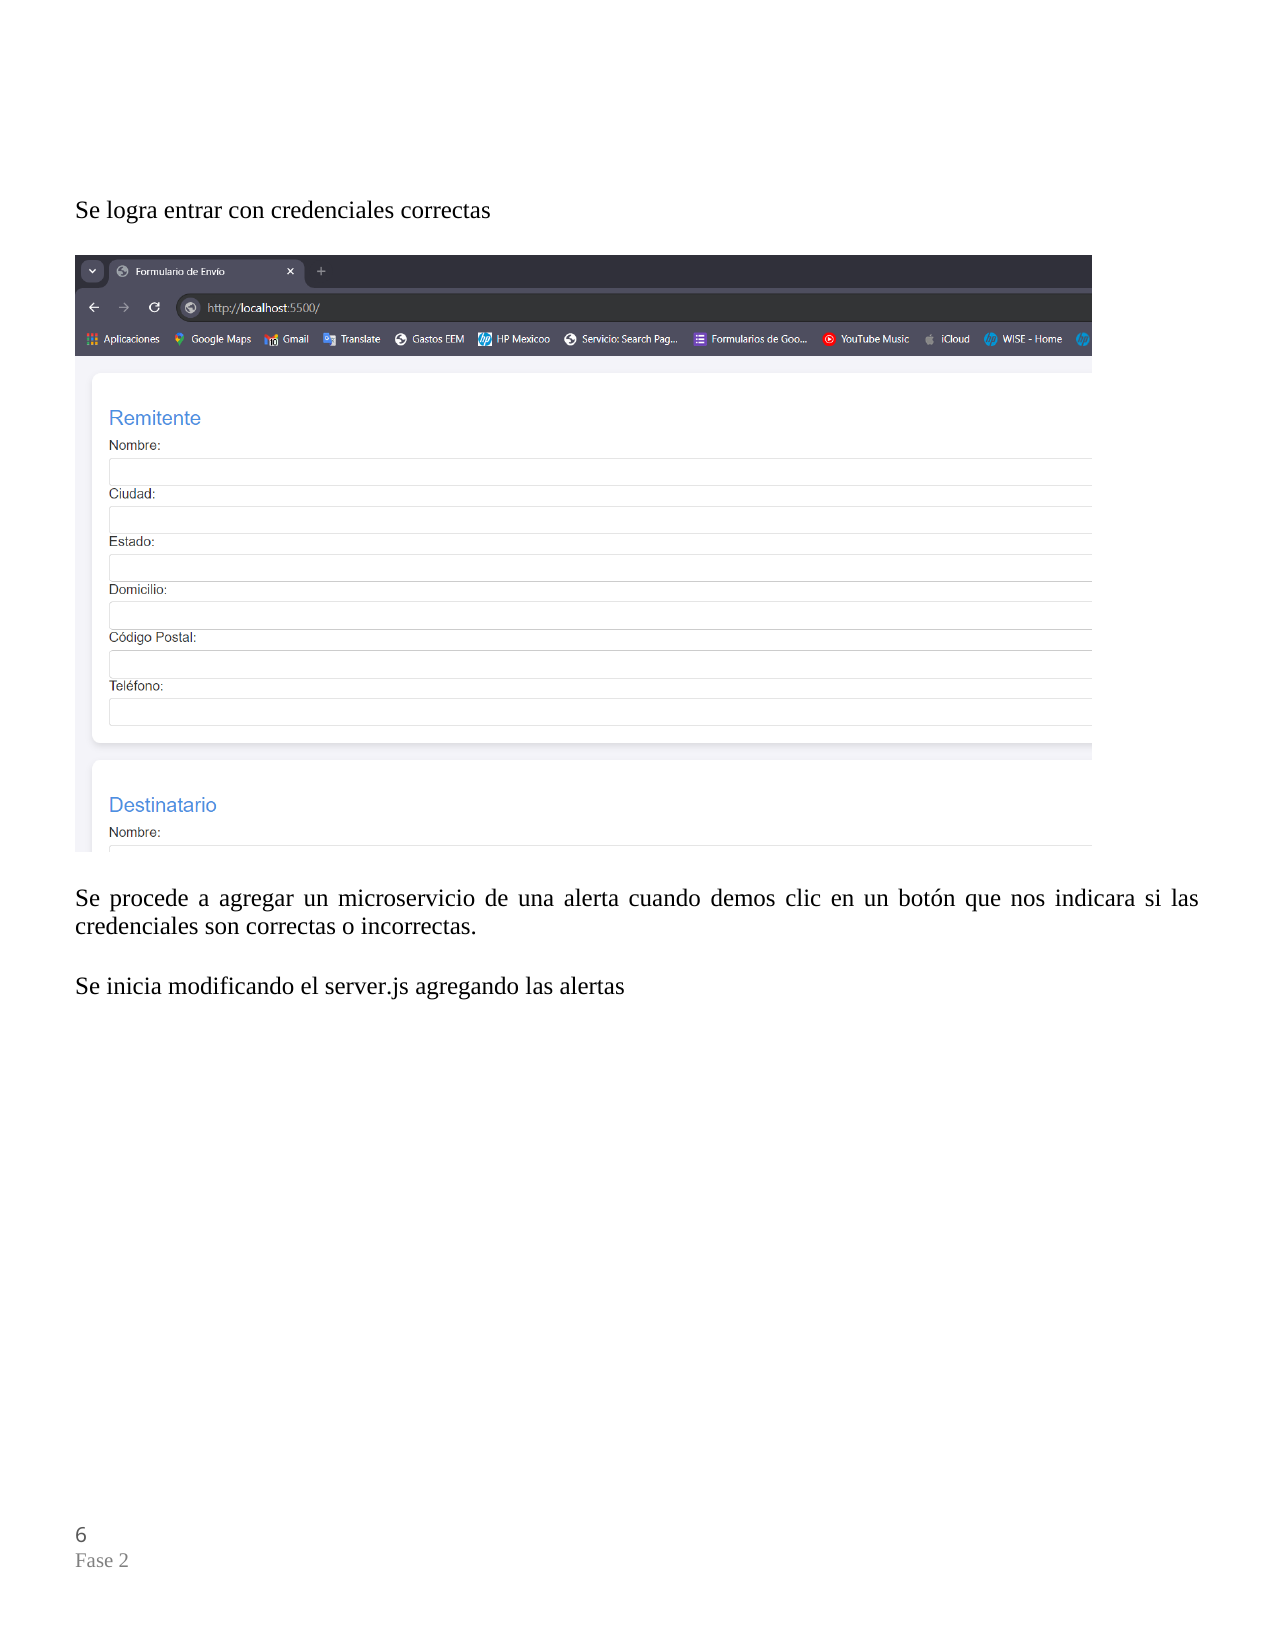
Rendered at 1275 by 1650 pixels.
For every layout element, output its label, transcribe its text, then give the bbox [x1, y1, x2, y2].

text Se inicia modificando el server.js agregando las alertas [75, 971, 1200, 1000]
picture [75, 255, 1092, 852]
text Se procede a agregar un microservicio de una alerta cuando demos clic en un botón que nos indicara si las credenciales son correctas o incorrectas. [75, 883, 1200, 940]
text Se logra entrar con credenciales correctas [75, 195, 1200, 224]
